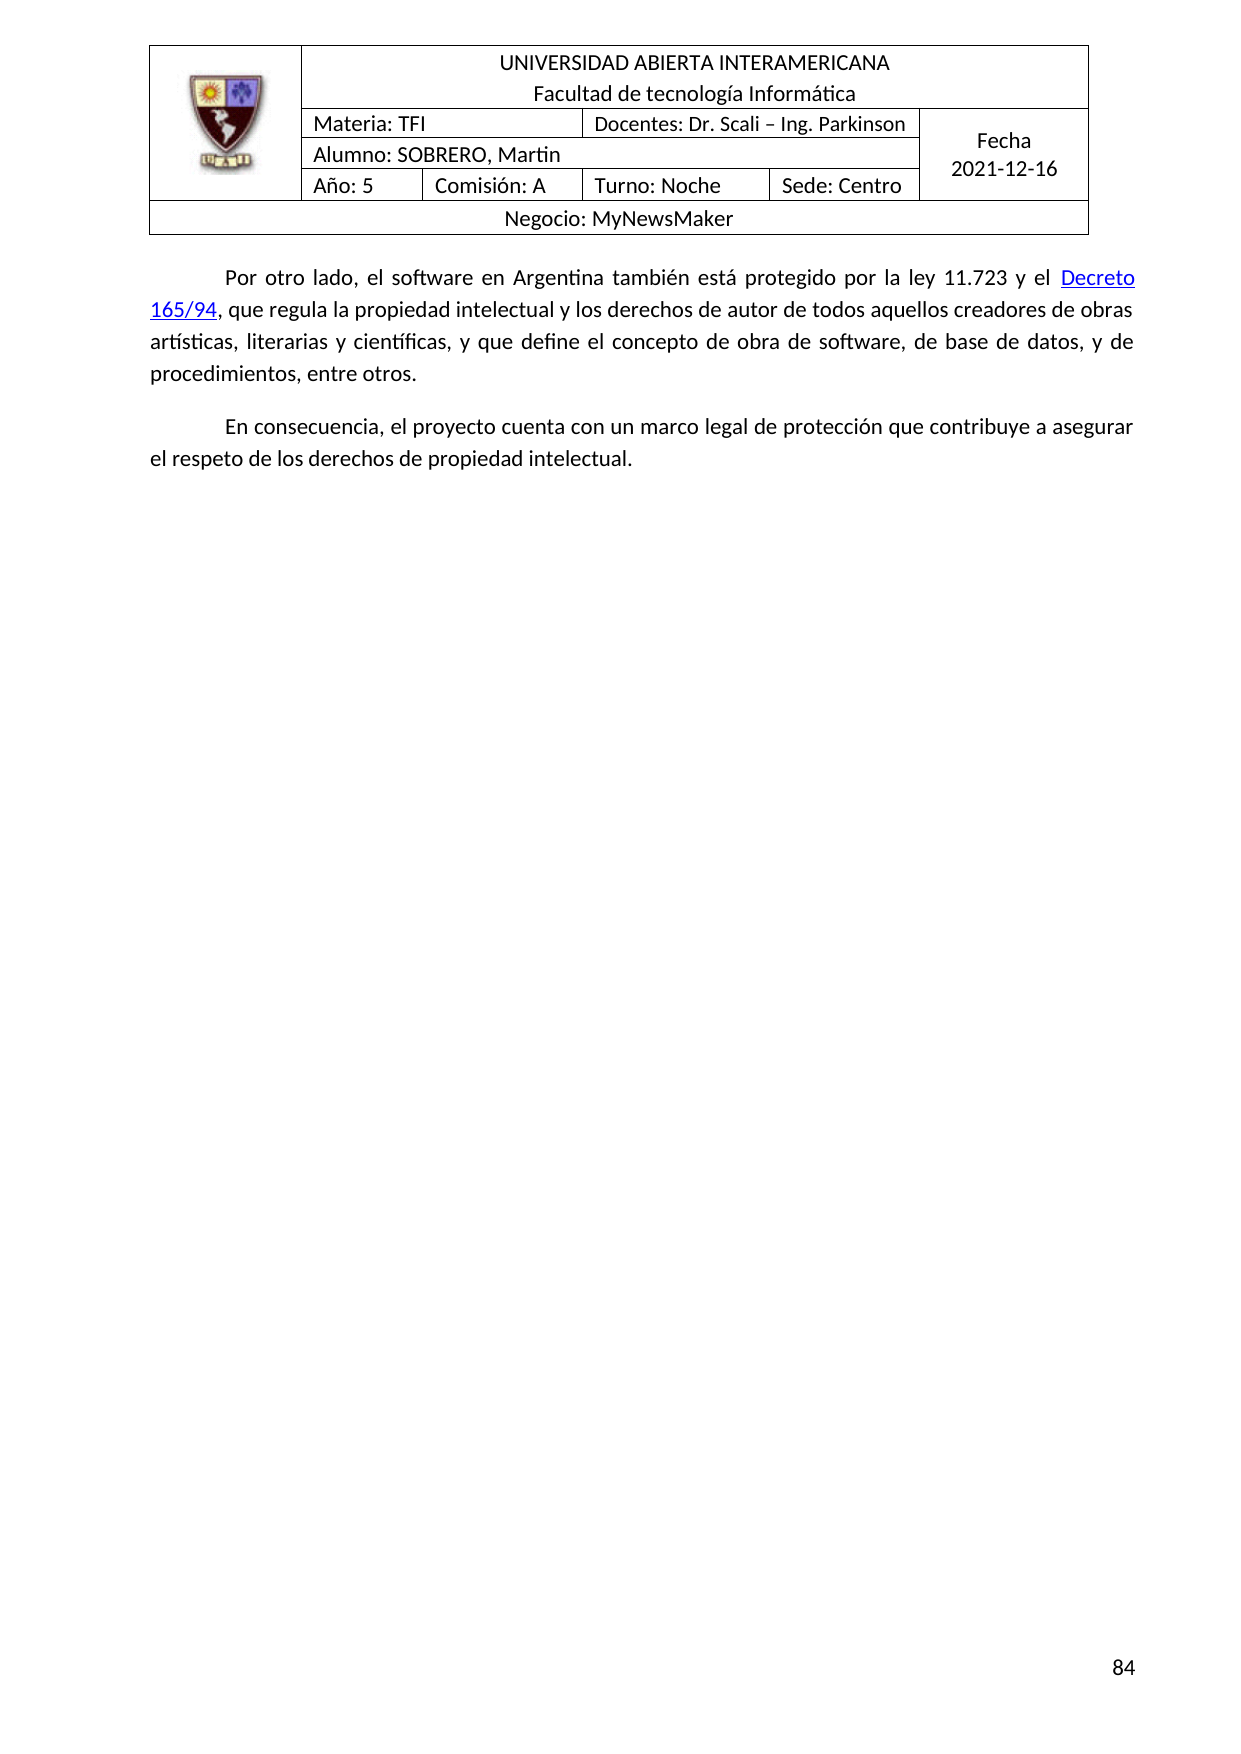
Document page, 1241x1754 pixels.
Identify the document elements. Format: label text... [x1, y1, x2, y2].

picture [175, 67, 276, 180]
text Por otro lado, el software en Argentina también está protegido por la ley 11.723 y el Decreto 165/94, que regula la propiedad intelectual y los derechos de autor de todos aquellos creadores de obras artísticas, literarias y científicas, y que define el concepto de obra de software, de base de datos, y de procedimientos, entre otros. [150, 263, 1135, 387]
text En consecuencia, el proyecto cuenta con un marco legal de protección que contribuye a asegurar el respeto de los derechos de propiedad intelectual. [150, 412, 1135, 472]
